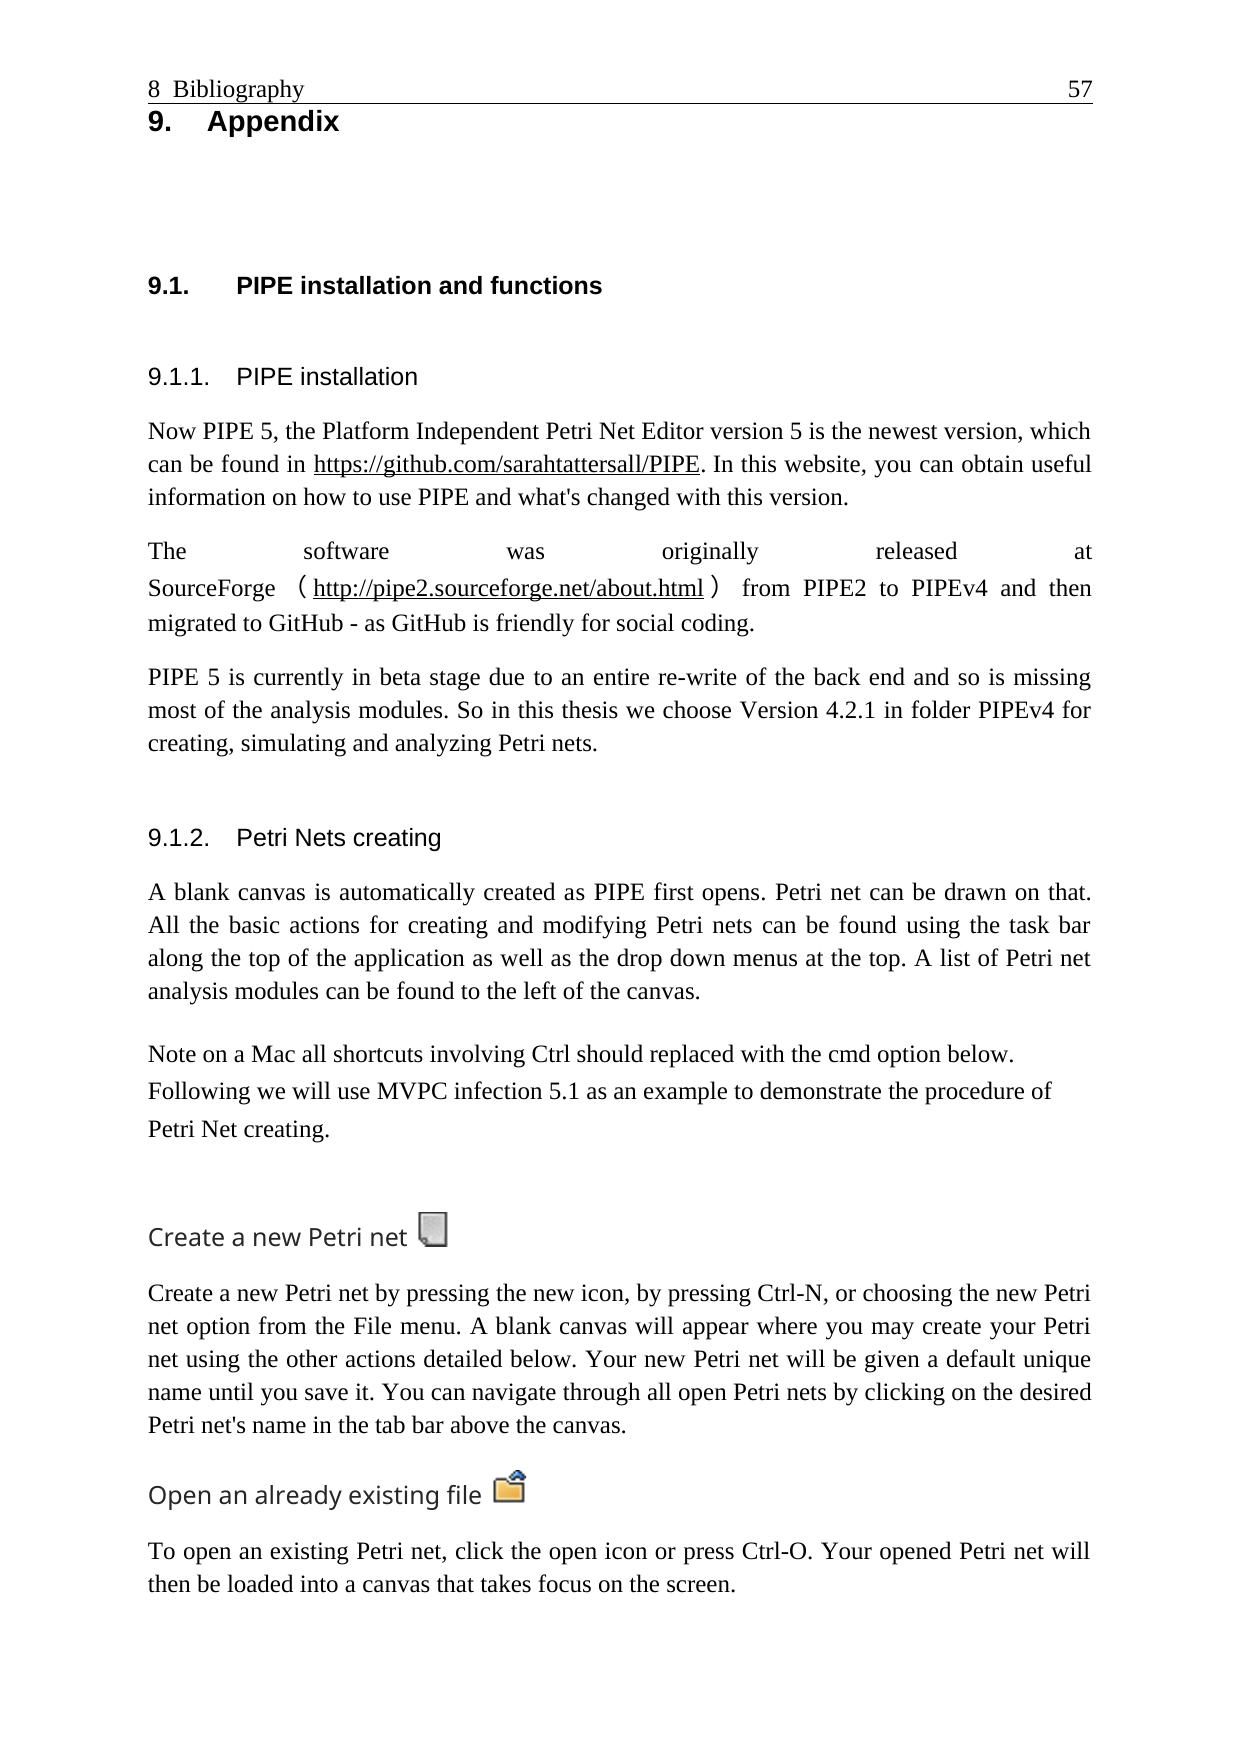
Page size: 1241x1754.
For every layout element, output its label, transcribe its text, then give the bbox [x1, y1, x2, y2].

picture [417, 1212, 452, 1247]
text Note on a Mac all shortcuts involving Ctrl should replaced with the cmd option below. [148, 1030, 1093, 1068]
title Petri Nets creating [148, 823, 1093, 852]
text Following we will use MVPC infection 5.1 as an example to demonstrate the procedure of Petri Net creating. [148, 1068, 1093, 1143]
title Appendix [148, 104, 1093, 138]
title PIPE installation and functions [148, 271, 1093, 300]
title PIPE installation [148, 362, 1093, 391]
text To open an existing Petri net, click the open icon or press Ctrl-O. Your opened Petri net will then be loaded into a canvas that takes focus on the screen. [148, 1536, 1093, 1598]
text PIPE 5 is currently in beta stage due to an entire re-write of the back end and so is missing most of the analysis modules. So in this thesis we choose Version 4.2.1 in folder PIPEv4 for creating, simulating and analyzing Petri nets. [148, 662, 1093, 757]
picture [492, 1470, 527, 1505]
text A blank canvas is automatically created as PIPE first opens. Petri net can be drawn on that. All the basic actions for creating and modifying Petri nets can be found using the task bar along the top of the application as well as the drop down menus at the top. A list of Petri net analysis modules can be found to the left of the canvas. [148, 877, 1093, 1005]
text Open an already existing file [148, 1464, 1093, 1515]
text Create a new Petri net by pressing the new icon, by pressing Ctrl-N, or choosing the new Petri net option from the File menu. A blank canvas will appear where you may create your Petri net using the other actions detailed below. Your new Petri net will be given a default unique name until you save it. You can navigate through all open Petri nets by clicking on the desired Petri net's name in the tab bar above the canvas. [148, 1278, 1093, 1439]
text The software was originally released at SourceForge（http://pipe2.sourceforge.net/about.html）from PIPE2 to PIPEv4 and then migrated to GitHub - as GitHub is friendly for social coding. [148, 536, 1093, 637]
text Create a new Petri net [148, 1207, 1093, 1258]
text Now PIPE 5, the Platform Independent Petri Net Editor version 5 is the newest version, which can be found in https://github.com/sarahtattersall/PIPE. In this website, you can obtain useful information on how to use PIPE and what's changed with this version. [148, 416, 1093, 511]
